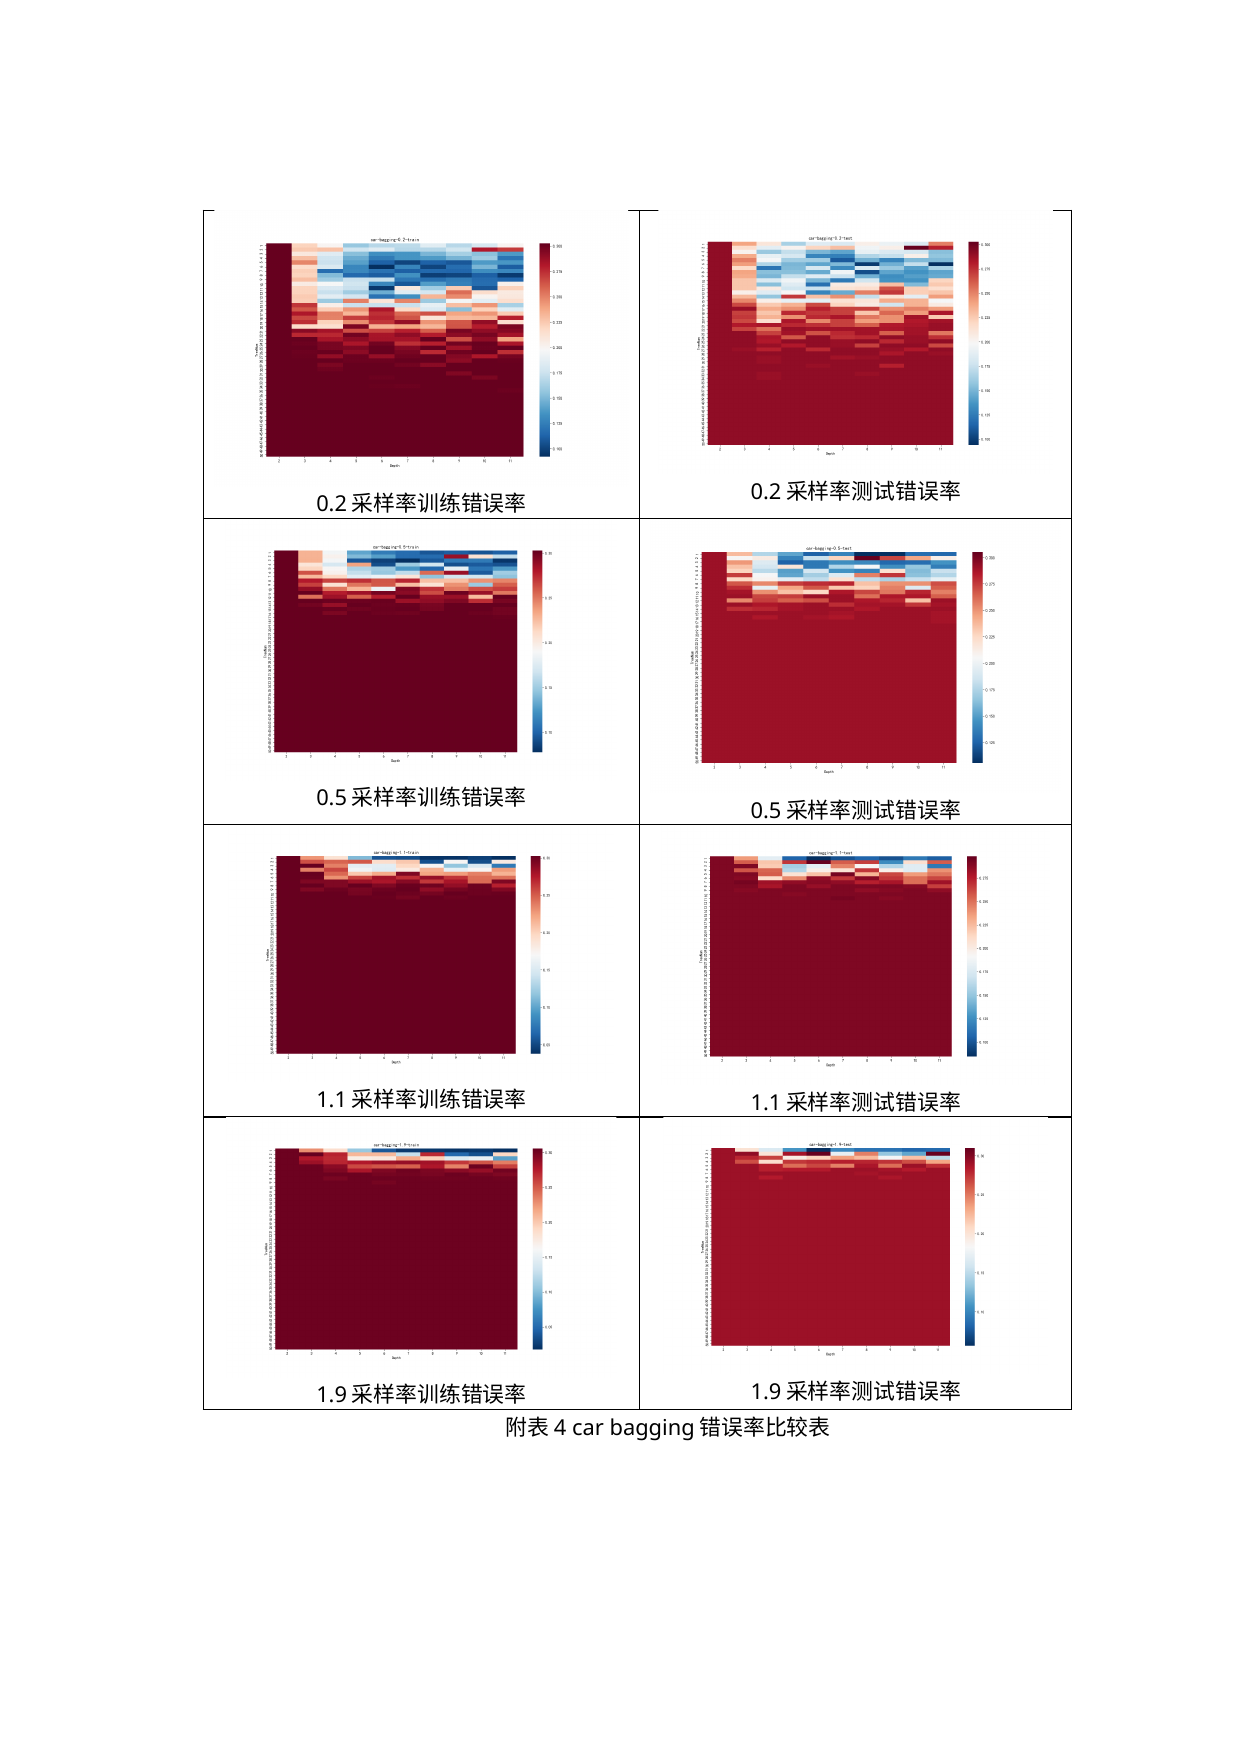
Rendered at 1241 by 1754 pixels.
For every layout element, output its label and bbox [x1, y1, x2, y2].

picture [228, 825, 614, 1082]
picture [650, 519, 1061, 793]
picture [214, 210, 629, 487]
picture [658, 210, 1053, 474]
picture [225, 519, 617, 781]
picture [663, 1117, 1048, 1374]
picture [661, 825, 1050, 1085]
picture [226, 1117, 617, 1378]
